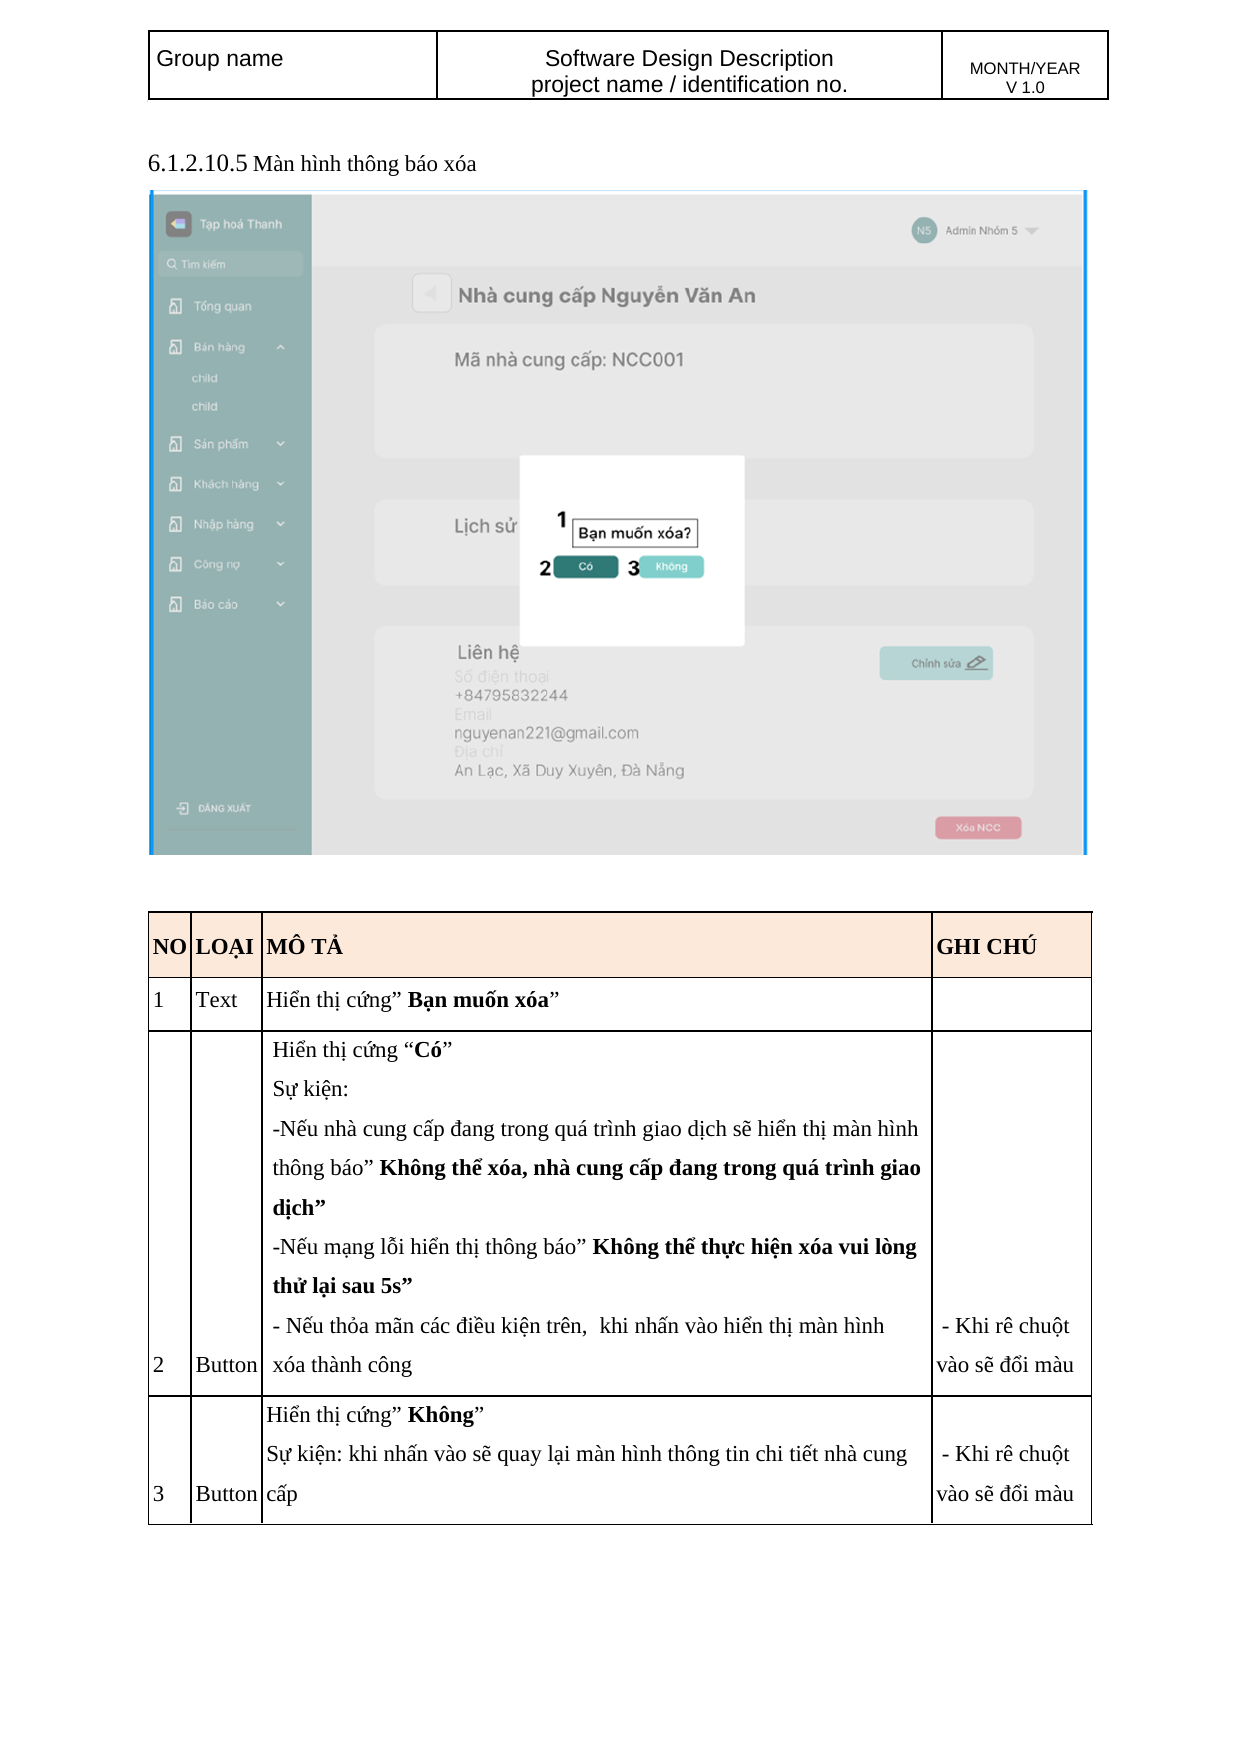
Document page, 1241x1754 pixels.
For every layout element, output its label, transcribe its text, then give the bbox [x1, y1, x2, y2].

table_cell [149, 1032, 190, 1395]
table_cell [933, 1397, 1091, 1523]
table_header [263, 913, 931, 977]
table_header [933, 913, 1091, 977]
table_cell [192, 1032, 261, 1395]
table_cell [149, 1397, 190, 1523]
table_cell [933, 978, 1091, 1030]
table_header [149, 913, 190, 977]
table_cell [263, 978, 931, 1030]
subtitle Màn hình thông báo xóa [148, 148, 1092, 176]
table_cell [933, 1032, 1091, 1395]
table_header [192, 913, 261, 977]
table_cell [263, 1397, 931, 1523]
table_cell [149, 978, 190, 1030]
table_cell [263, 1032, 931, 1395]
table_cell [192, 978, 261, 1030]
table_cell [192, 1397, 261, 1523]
picture [147, 190, 1089, 855]
